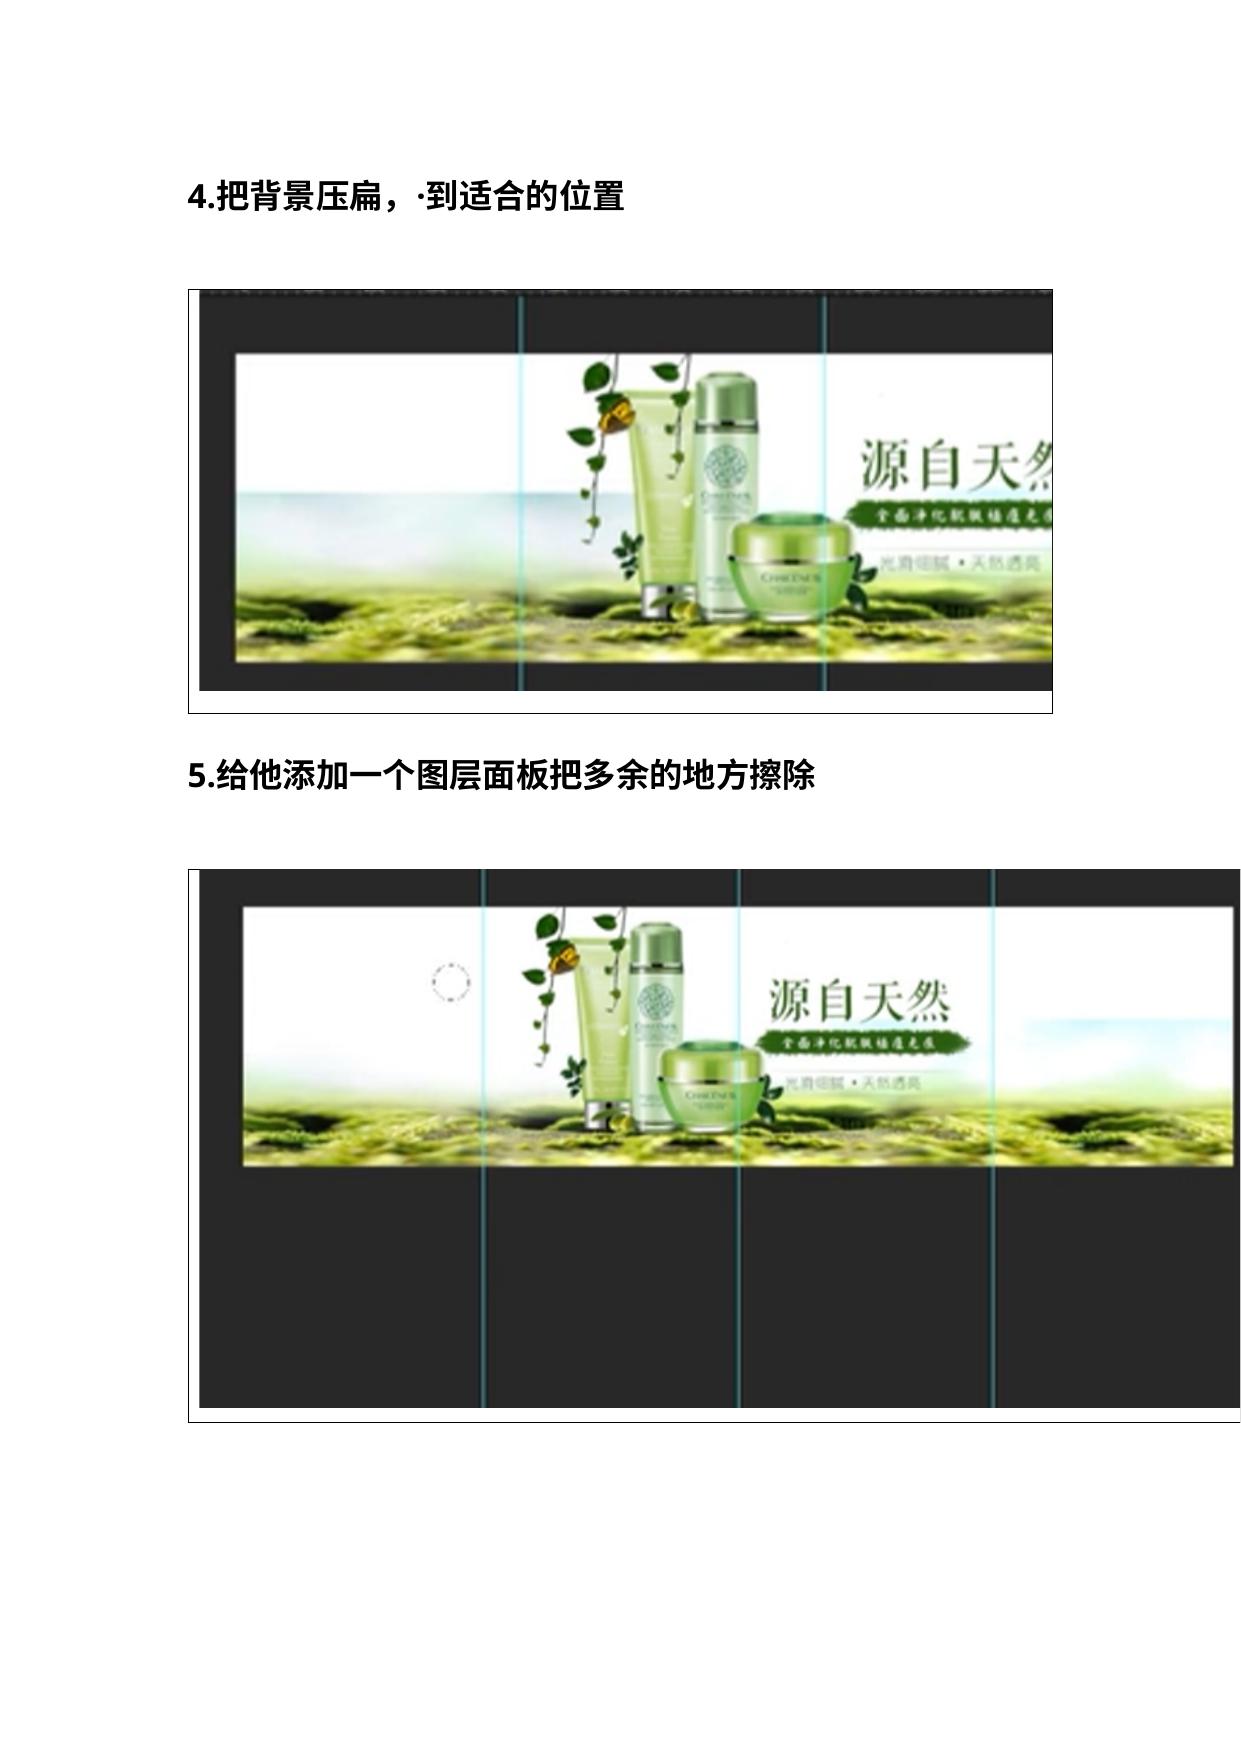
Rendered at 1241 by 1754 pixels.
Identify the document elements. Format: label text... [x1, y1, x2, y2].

picture [199, 869, 1241, 1408]
subtitle 5.给他添加一个图层面板把多余的地方擦除 [187, 741, 1053, 806]
table_header [189, 870, 1240, 1422]
picture [199, 290, 1053, 691]
subtitle 4.把背景压扁，·到适合的位置 [187, 162, 1053, 227]
table_header [189, 290, 1052, 713]
